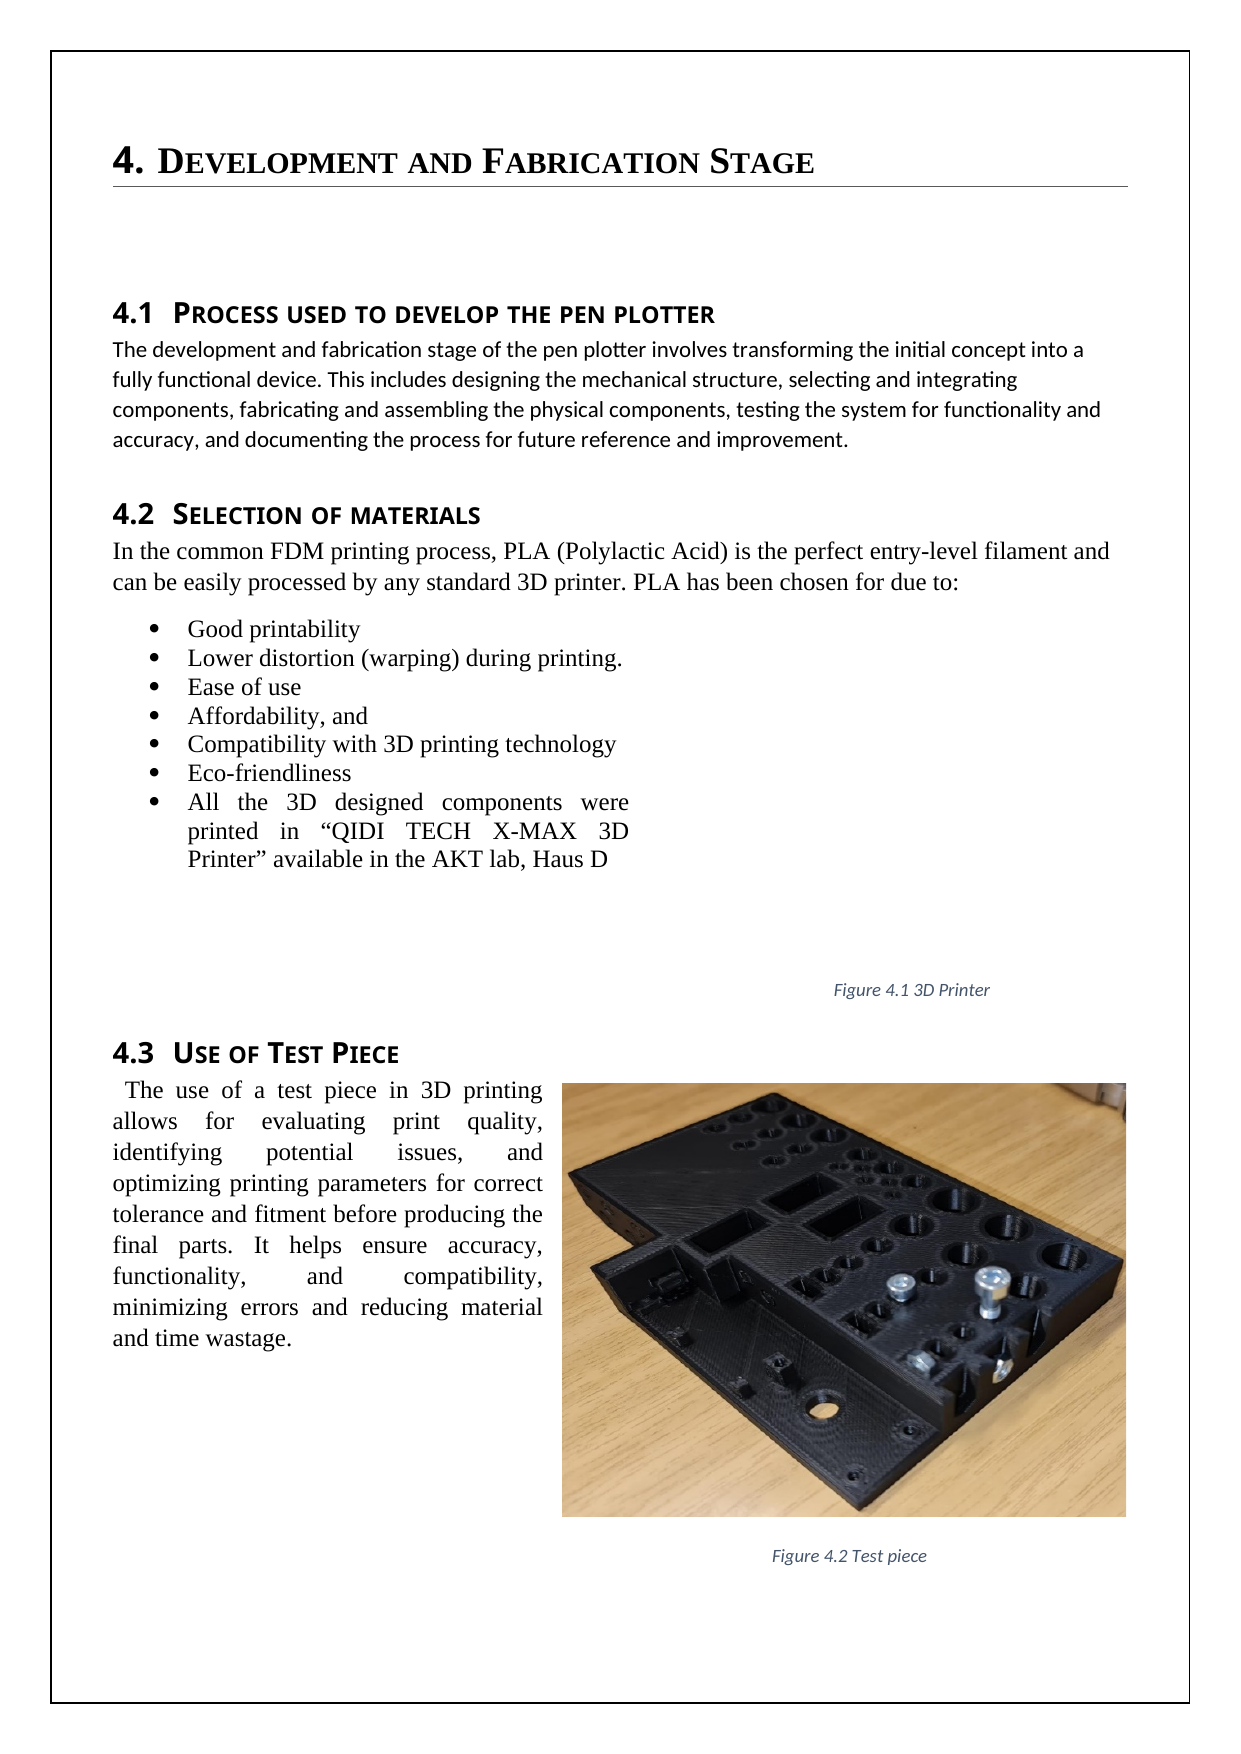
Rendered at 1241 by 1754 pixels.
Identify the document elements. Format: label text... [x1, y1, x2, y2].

subtitle Development and Fabrication Stage [112, 133, 1128, 187]
list Ease of use [150, 672, 1128, 701]
list All the 3D designed components were printed in “QIDI TECH X-MAX 3D Printer” available in the AKT lab, Haus D [150, 787, 629, 873]
list Affordability, and [150, 701, 1128, 729]
list Eco-friendliness [150, 758, 1128, 787]
subtitle Use of Test Piece [112, 1032, 1128, 1072]
subtitle Process used to develop the pen plotter [112, 292, 1128, 332]
list Compatibility with 3D printing technology [150, 729, 1128, 758]
list Good printability [150, 614, 1128, 643]
text In the common FDM printing process, PLA (Polylactic Acid) is the perfect entry-level filament and can be easily processed by any standard 3D printer. PLA has been chosen for due to: [112, 536, 1128, 596]
text The use of a test piece in 3D printing allows for evaluating print quality, identifying potential issues, and optimizing printing parameters for correct tolerance and fitment before producing the final parts. It helps ensure accuracy, functionality, and compatibility, minimizing errors and reducing material and time wastage. [112, 1075, 1128, 1352]
list Lower distortion (warping) during printing. [150, 643, 1128, 672]
picture [560, 1083, 1125, 1515]
subtitle Selection of materials [112, 493, 1128, 533]
text The development and fabrication stage of the pen plotter involves transforming the initial concept into a fully functional device. This includes designing the mechanical structure, selecting and integrating components, fabricating and assembling the physical components, testing the system for functionality and accuracy, and documenting the process for future reference and improvement. [112, 335, 1128, 453]
